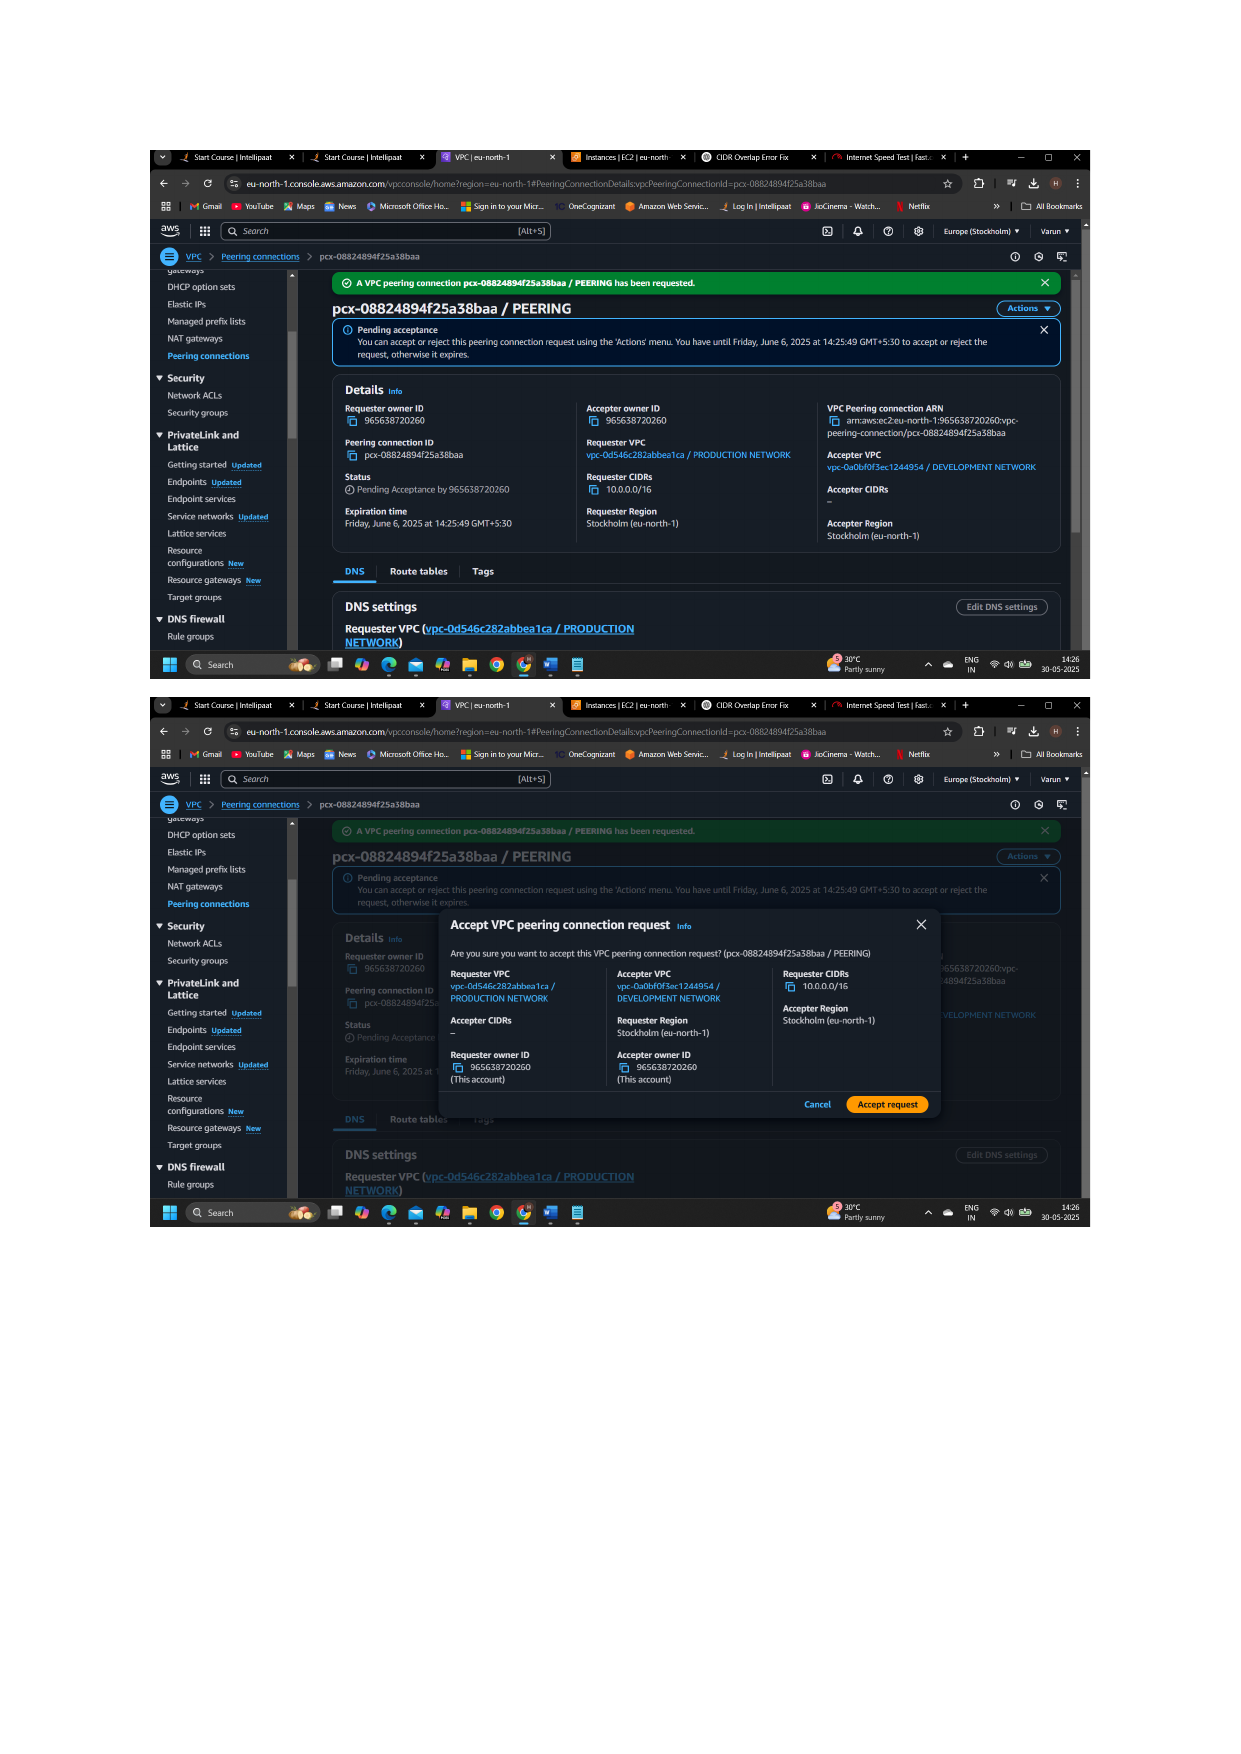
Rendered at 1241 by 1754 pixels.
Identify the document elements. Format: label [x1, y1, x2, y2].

picture [150, 150, 1091, 679]
picture [150, 697, 1091, 1227]
